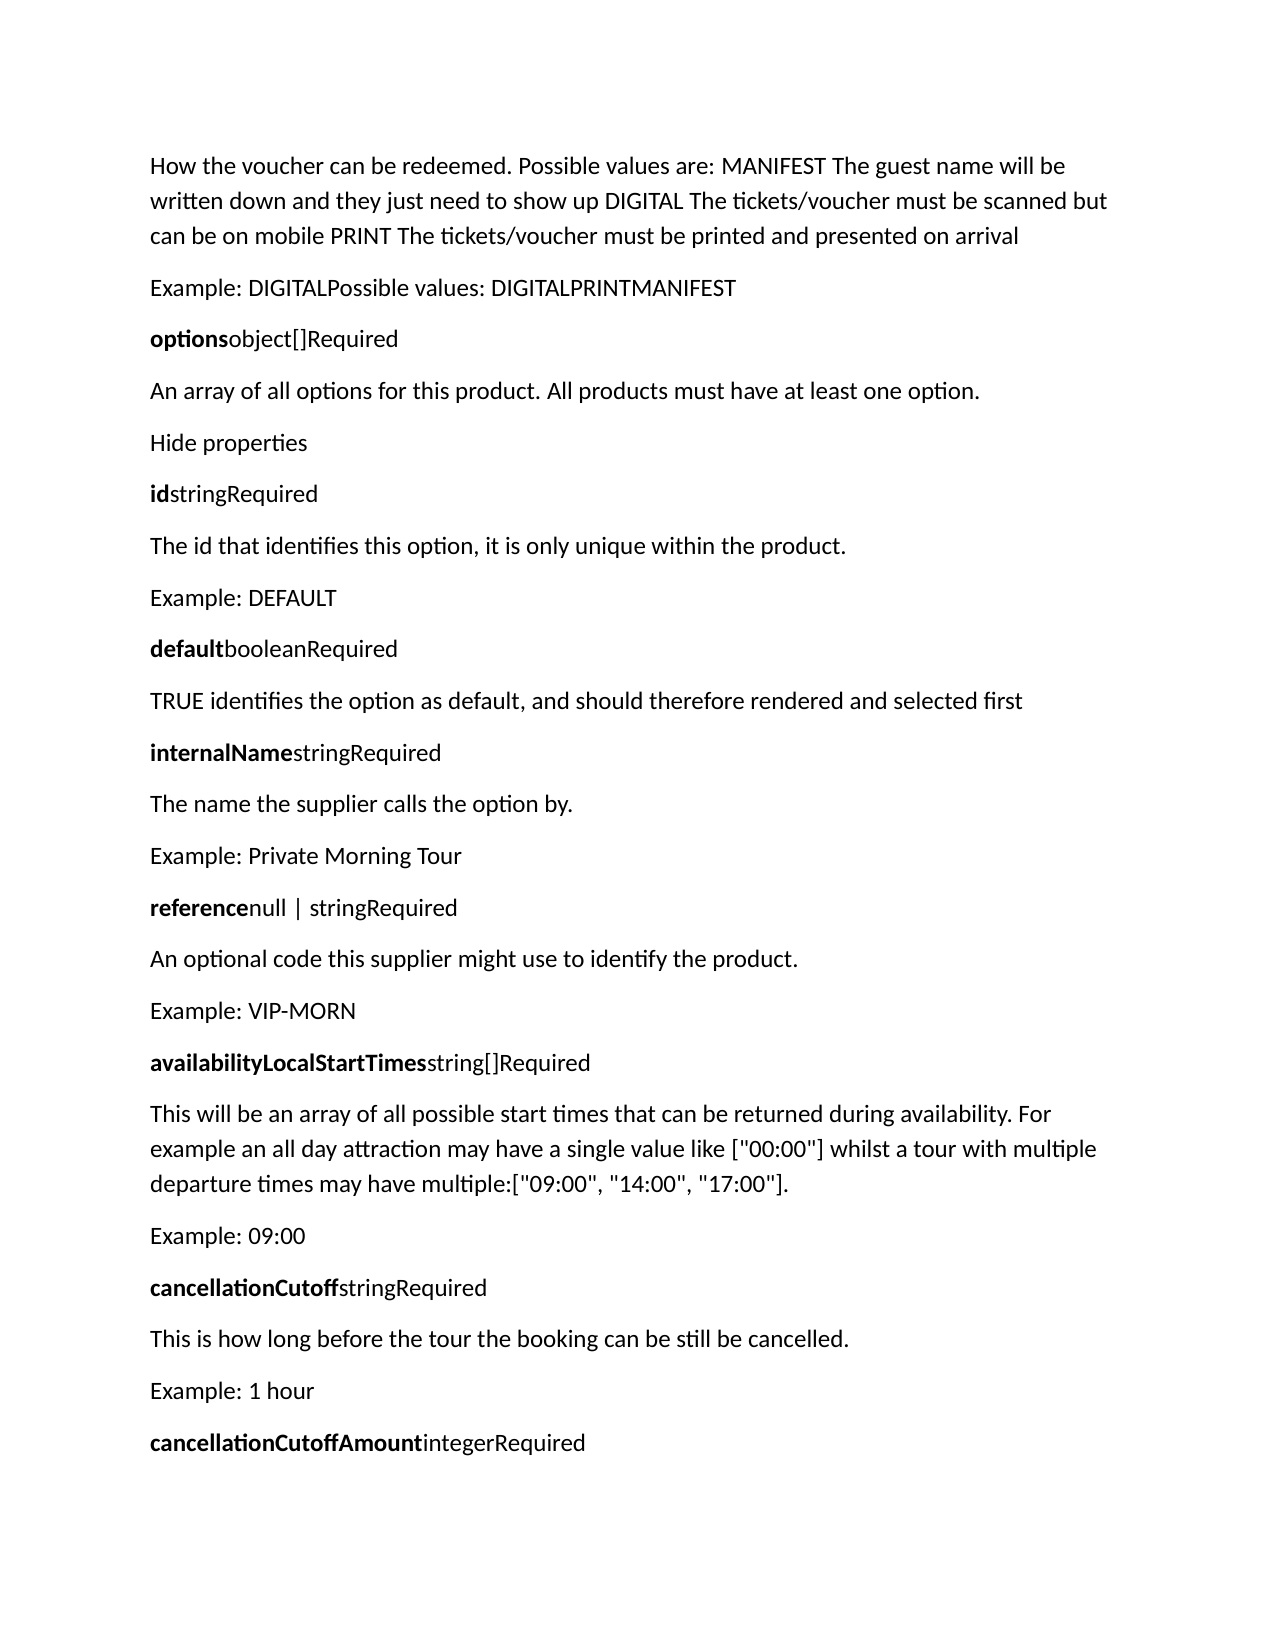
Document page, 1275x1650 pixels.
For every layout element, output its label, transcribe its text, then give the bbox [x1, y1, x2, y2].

text cancellationCutoffstringRequired [150, 1272, 1125, 1302]
text Hide properties [150, 427, 1125, 457]
text Example: 09:00 [150, 1220, 1125, 1251]
text Example: DEFAULT [150, 582, 1125, 612]
text This is how long before the tour the booking can be still be cancelled. [150, 1323, 1125, 1354]
text TRUE identifies the option as default, and should therefore rendered and selected first [150, 685, 1125, 716]
text An optional code this supplier might use to identify the product. [150, 943, 1125, 974]
text defaultbooleanRequired [150, 633, 1125, 664]
text Example: DIGITALPossible values: DIGITALPRINTMANIFEST [150, 272, 1125, 302]
text Example: 1 hour [150, 1375, 1125, 1406]
text Example: VIP-MORN [150, 995, 1125, 1026]
text internalNamestringRequired [150, 737, 1125, 767]
text The id that identifies this option, it is only unique within the product. [150, 530, 1125, 561]
text Example: Private Morning Tour [150, 840, 1125, 871]
text cancellationCutoffAmountintegerRequired [150, 1427, 1125, 1457]
text How the voucher can be redeemed. Possible values are: MANIFEST The guest name will be written down and they just need to show up DIGITAL The tickets/voucher must be scanned but can be on mobile PRINT The tickets/voucher must be printed and presented on arrival [150, 150, 1125, 251]
text idstringRequired [150, 478, 1125, 509]
text optionsobject[]Required [150, 323, 1125, 354]
text referencenull | stringRequired [150, 892, 1125, 922]
text availabilityLocalStartTimesstring[]Required [150, 1047, 1125, 1077]
text An array of all options for this product. All products must have at least one option. [150, 375, 1125, 406]
text This will be an array of all possible start times that can be returned during availability. For example an all day attraction may have a single value like ["00:00"] whilst a tour with multiple departure times may have multiple:["09:00", "14:00", "17:00"]. [150, 1098, 1125, 1199]
text The name the supplier calls the option by. [150, 788, 1125, 819]
